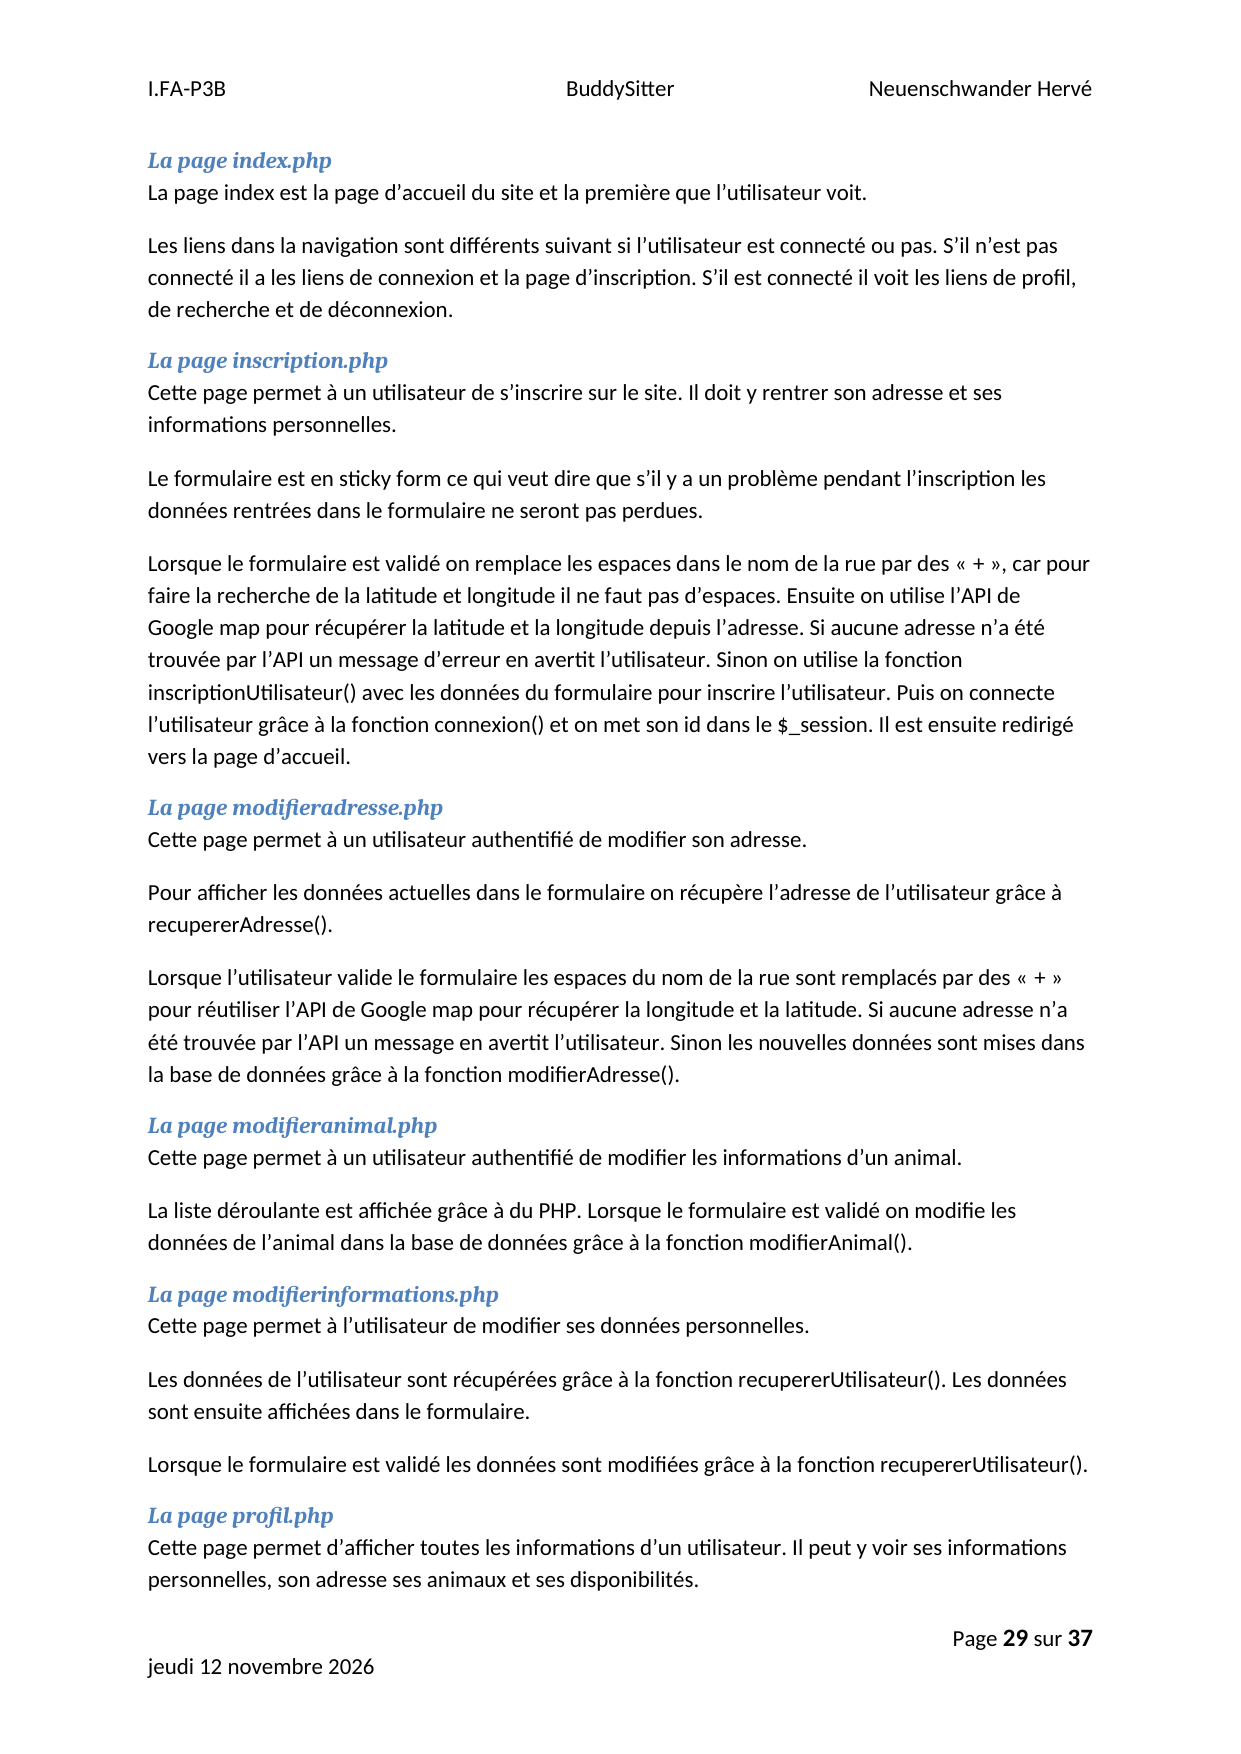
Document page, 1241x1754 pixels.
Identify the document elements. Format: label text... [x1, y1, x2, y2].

text Les liens dans la navigation sont différents suivant si l’utilisateur est connecté ou pas. S’il n’est pas connecté il a les liens de connexion et la page d’inscription. S’il est connecté il voit les liens de profil, de recherche et de déconnexion. [148, 231, 1093, 323]
text Cette page permet à un utilisateur de s’inscrire sur le site. Il doit y rentrer son adresse et ses informations personnelles. [148, 378, 1093, 439]
text Lorsque le formulaire est validé les données sont modifiées grâce à la fonction recupererUtilisateur(). [148, 1450, 1093, 1478]
subtitle La page inscription.php [148, 348, 1093, 374]
subtitle La page modifieranimal.php [148, 1113, 1093, 1139]
text Cette page permet d’afficher toutes les informations d’un utilisateur. Il peut y voir ses informations personnelles, son adresse ses animaux et ses disponibilités. [148, 1533, 1093, 1593]
text La page index est la page d’accueil du site et la première que l’utilisateur voit. [148, 178, 1093, 206]
subtitle La page profil.php [148, 1503, 1093, 1529]
text Pour afficher les données actuelles dans le formulaire on récupère l’adresse de l’utilisateur grâce à recupererAdresse(). [148, 878, 1093, 938]
text Cette page permet à un utilisateur authentifié de modifier les informations d’un animal. [148, 1143, 1093, 1171]
text Cette page permet à un utilisateur authentifié de modifier son adresse. [148, 825, 1093, 853]
text Le formulaire est en sticky form ce qui veut dire que s’il y a un problème pendant l’inscription les données rentrées dans le formulaire ne seront pas perdues. [148, 464, 1093, 524]
text Lorsque l’utilisateur valide le formulaire les espaces du nom de la rue sont remplacés par des « + » pour réutiliser l’API de Google map pour récupérer la longitude et la latitude. Si aucune adresse n’a été trouvée par l’API un message en avertit l’utilisateur. Sinon les nouvelles données sont mises dans la base de données grâce à la fonction modifierAdresse(). [148, 963, 1093, 1088]
text La liste déroulante est affichée grâce à du PHP. Lorsque le formulaire est validé on modifie les données de l’animal dans la base de données grâce à la fonction modifierAnimal(). [148, 1196, 1093, 1256]
subtitle La page modifieradresse.php [148, 795, 1093, 821]
text Les données de l’utilisateur sont récupérées grâce à la fonction recupererUtilisateur(). Les données sont ensuite affichées dans le formulaire. [148, 1365, 1093, 1425]
text Lorsque le formulaire est validé on remplace les espaces dans le nom de la rue par des « + », car pour faire la recherche de la latitude et longitude il ne faut pas d’espaces. Ensuite on utilise l’API de Google map pour récupérer la latitude et la longitude depuis l’adresse. Si aucune adresse n’a été trouvée par l’API un message d’erreur en avertit l’utilisateur. Sinon on utilise la fonction inscriptionUtilisateur() avec les données du formulaire pour inscrire l’utilisateur. Puis on connecte l’utilisateur grâce à la fonction connexion() et on met son id dans le $_session. Il est ensuite redirigé vers la page d’accueil. [148, 549, 1093, 770]
subtitle La page modifierinformations.php [148, 1281, 1093, 1308]
subtitle La page index.php [148, 148, 1093, 174]
text Cette page permet à l’utilisateur de modifier ses données personnelles. [148, 1312, 1093, 1340]
